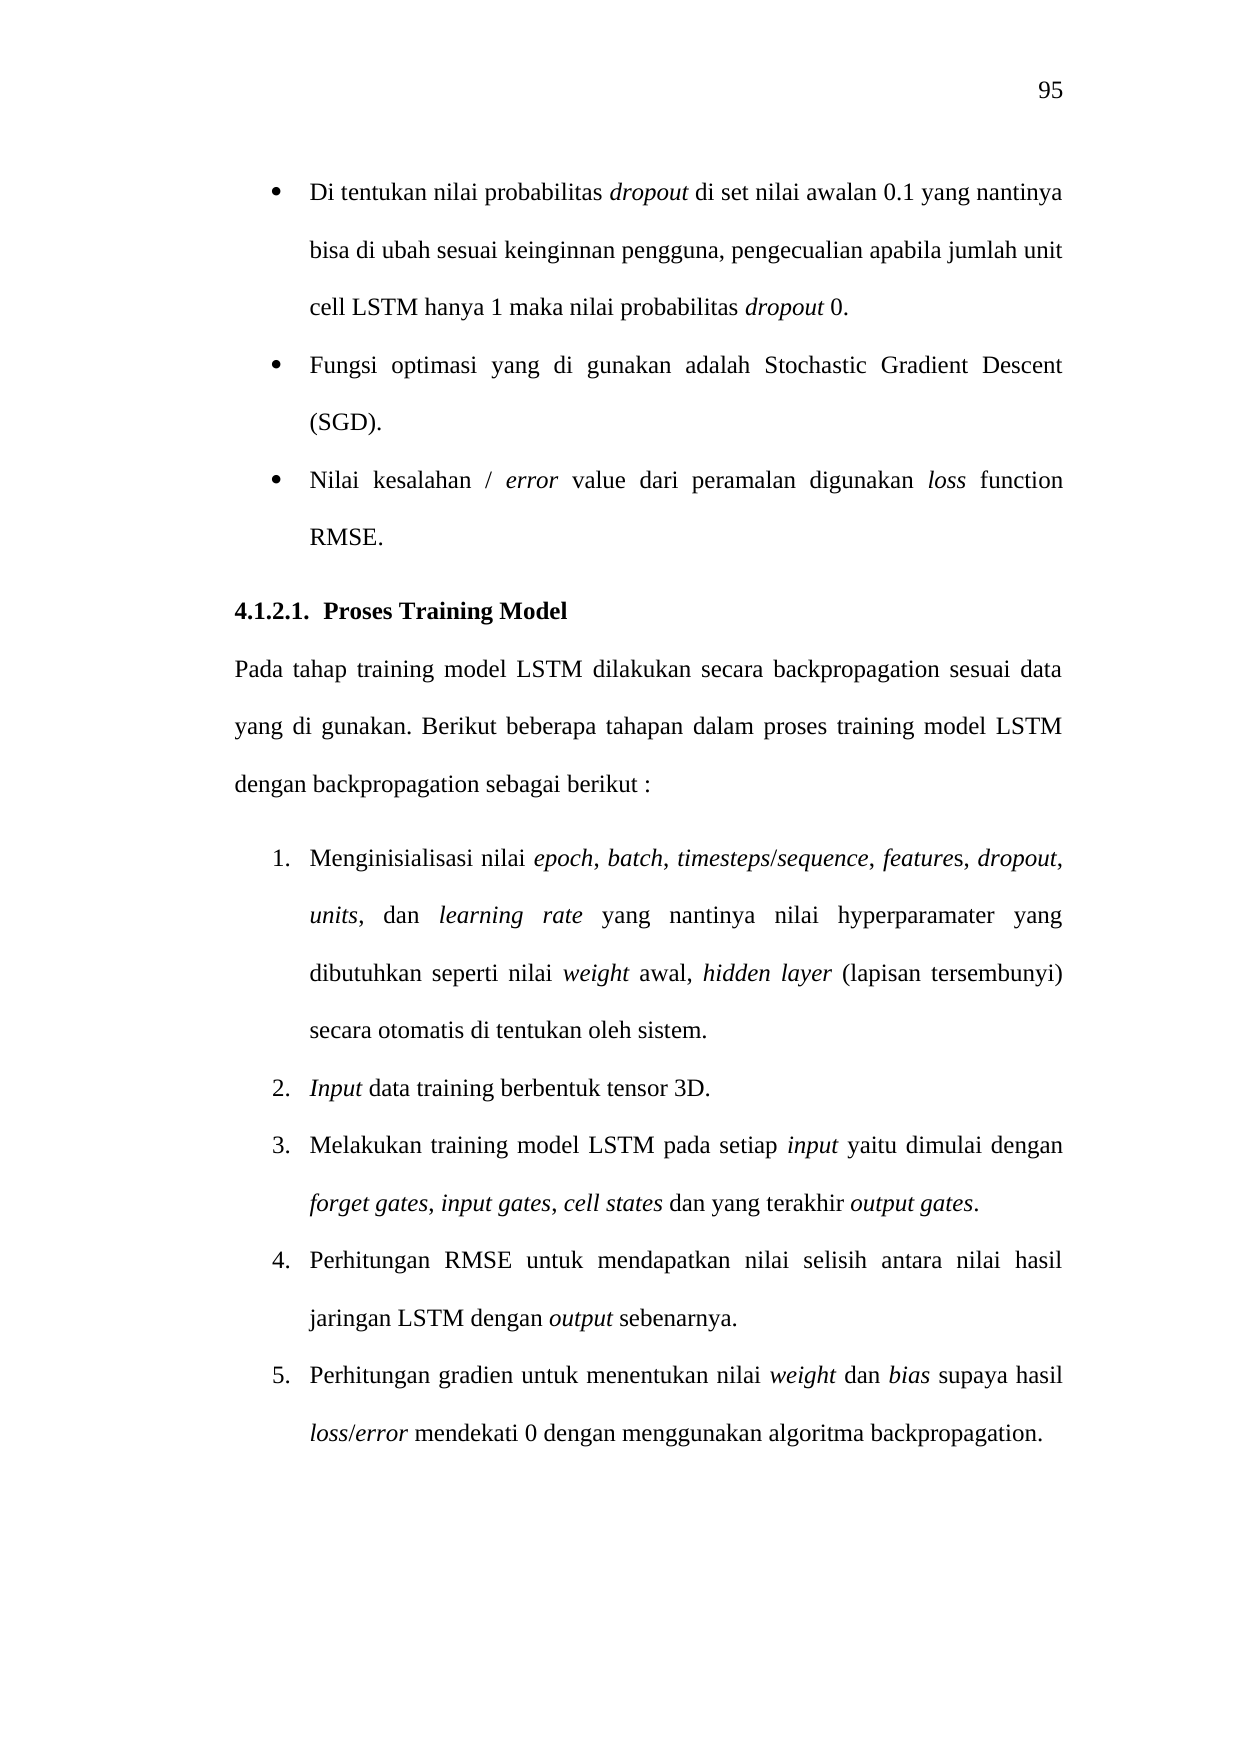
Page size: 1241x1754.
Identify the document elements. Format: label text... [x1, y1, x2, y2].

list Input data training berbentuk tensor 3D. [272, 1073, 1063, 1102]
list Perhitungan gradien untuk menentukan nilai weight dan bias supaya hasil loss/error mendekati 0 dengan menggunakan algoritma backpropagation. [272, 1361, 1063, 1447]
list Di tentukan nilai probabilitas dropout di set nilai awalan 0.1 yang nantinya bisa di ubah sesuai keinginnan pengguna, pengecualian apabila jumlah unit cell LSTM hanya 1 maka nilai probabilitas dropout 0. [272, 177, 1063, 321]
text Pada tahap training model LSTM dilakukan secara backpropagation sesuai data yang di gunakan. Berikut beberapa tahapan dalam proses training model LSTM dengan backpropagation sebagai berikut : [234, 654, 1063, 798]
list Nilai kesalahan / error value dari peramalan digunakan loss function RMSE. [272, 465, 1063, 551]
list Melakukan training model LSTM pada setiap input yaitu dimulai dengan forget gates, input gates, cell states dan yang terakhir output gates. [272, 1131, 1063, 1217]
list Menginisialisasi nilai epoch, batch, timesteps/sequence, features, dropout, units, dan learning rate yang nantinya nilai hyperparamater yang dibutuhkan seperti nilai weight awal, hidden layer (lapisan tersembunyi) secara otomatis di tentukan oleh sistem. [272, 843, 1063, 1044]
subtitle Proses Training Model [234, 596, 1063, 625]
list Perhitungan RMSE untuk mendapatkan nilai selisih antara nilai hasil jaringan LSTM dengan output sebenarnya. [272, 1246, 1063, 1332]
list Fungsi optimasi yang di gunakan adalah Stochastic Gradient Descent (SGD). [272, 350, 1063, 436]
